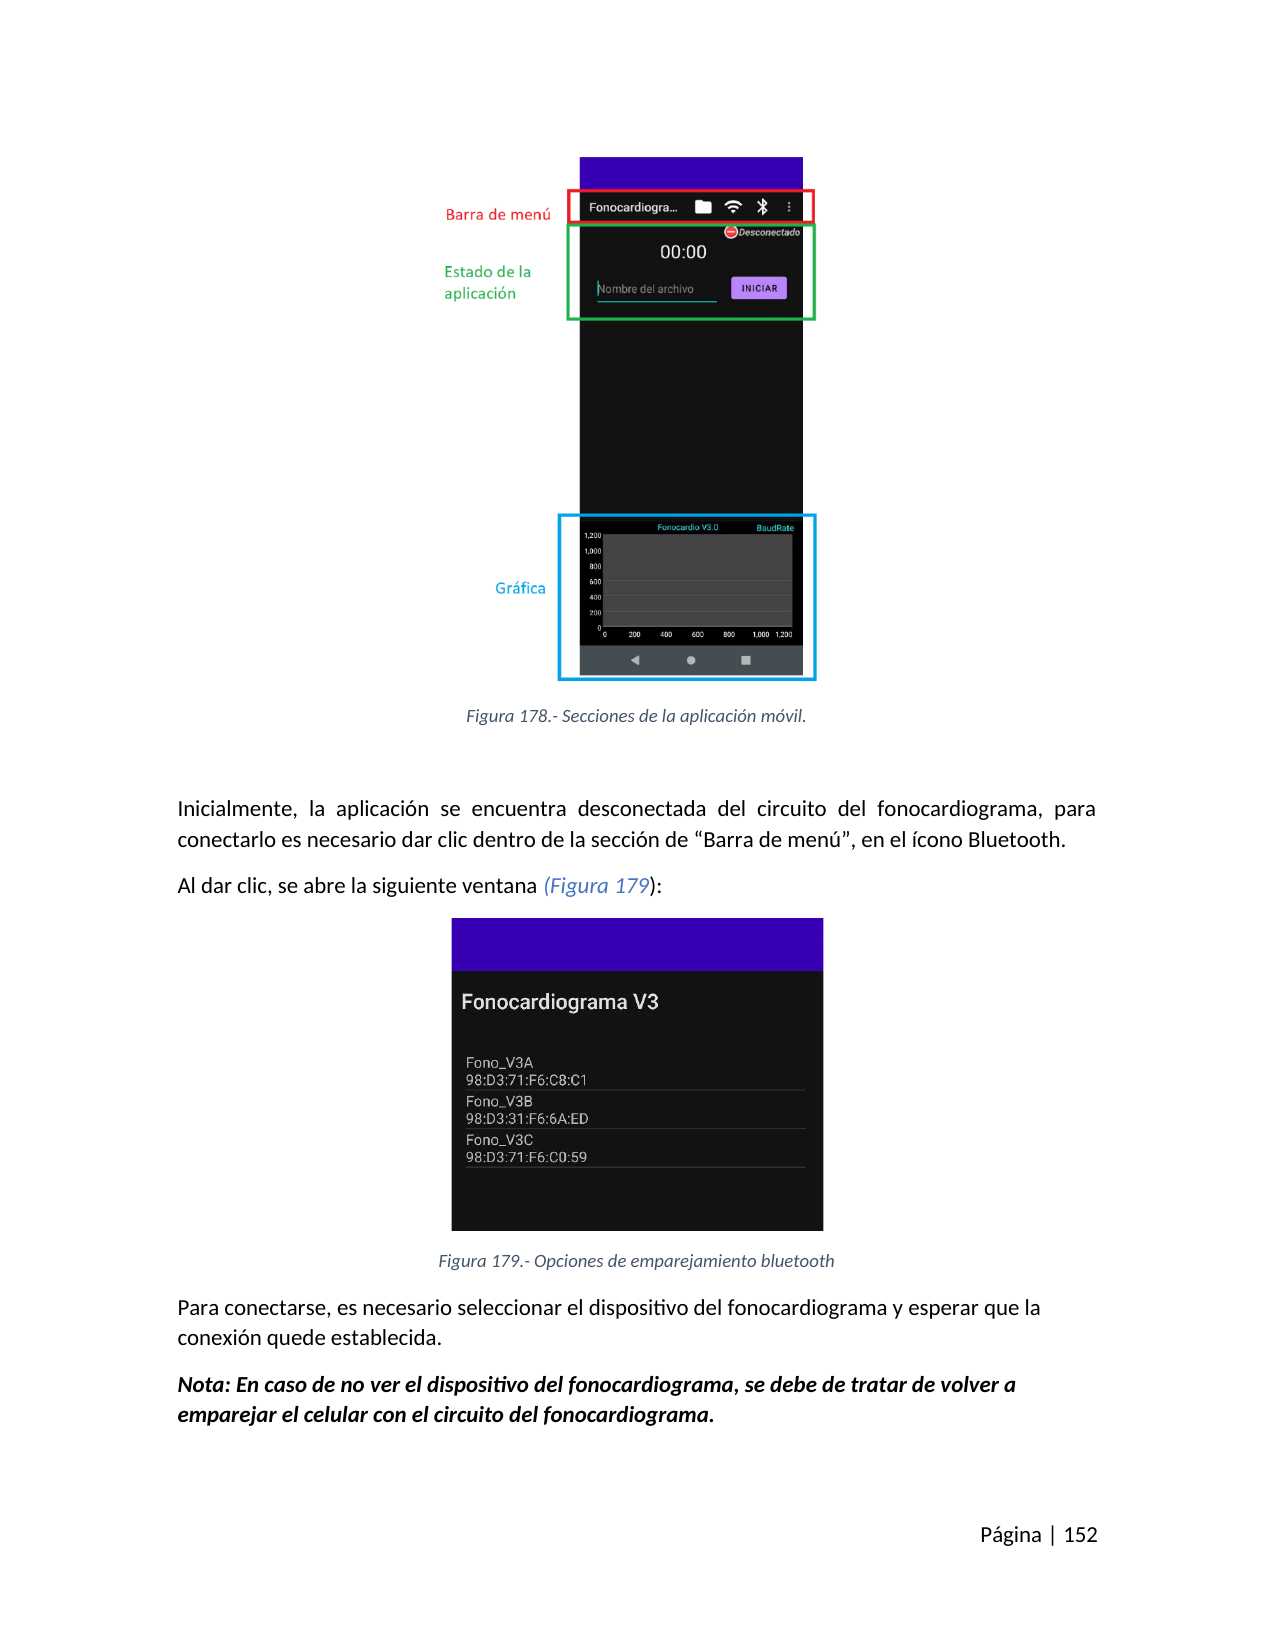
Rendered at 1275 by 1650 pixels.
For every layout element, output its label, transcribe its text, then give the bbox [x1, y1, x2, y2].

text Al dar clic, se abre la siguiente ventana (Figura 178): [177, 872, 1098, 900]
text Inicialmente, la aplicación se encuentra desconectada del circuito del fonocardiograma, para conectarlo es necesario dar clic dentro de la sección de “Barra de menú”, en el ícono Bluetooth. [177, 794, 1098, 853]
picture [436, 147, 839, 686]
text Para conectarse, es necesario seleccionar el dispositivo del fonocardiograma y esperar que la conexión quede establecida. [177, 1293, 1098, 1351]
text Figura 178.- Secciones de la aplicación móvil. [177, 704, 1098, 727]
picture [451, 918, 824, 1231]
text Nota: En caso de no ver el dispositivo del fonocardiograma, se debe de tratar de volver a emparejar el celular con el circuito del fonocardiograma. [177, 1370, 1098, 1428]
